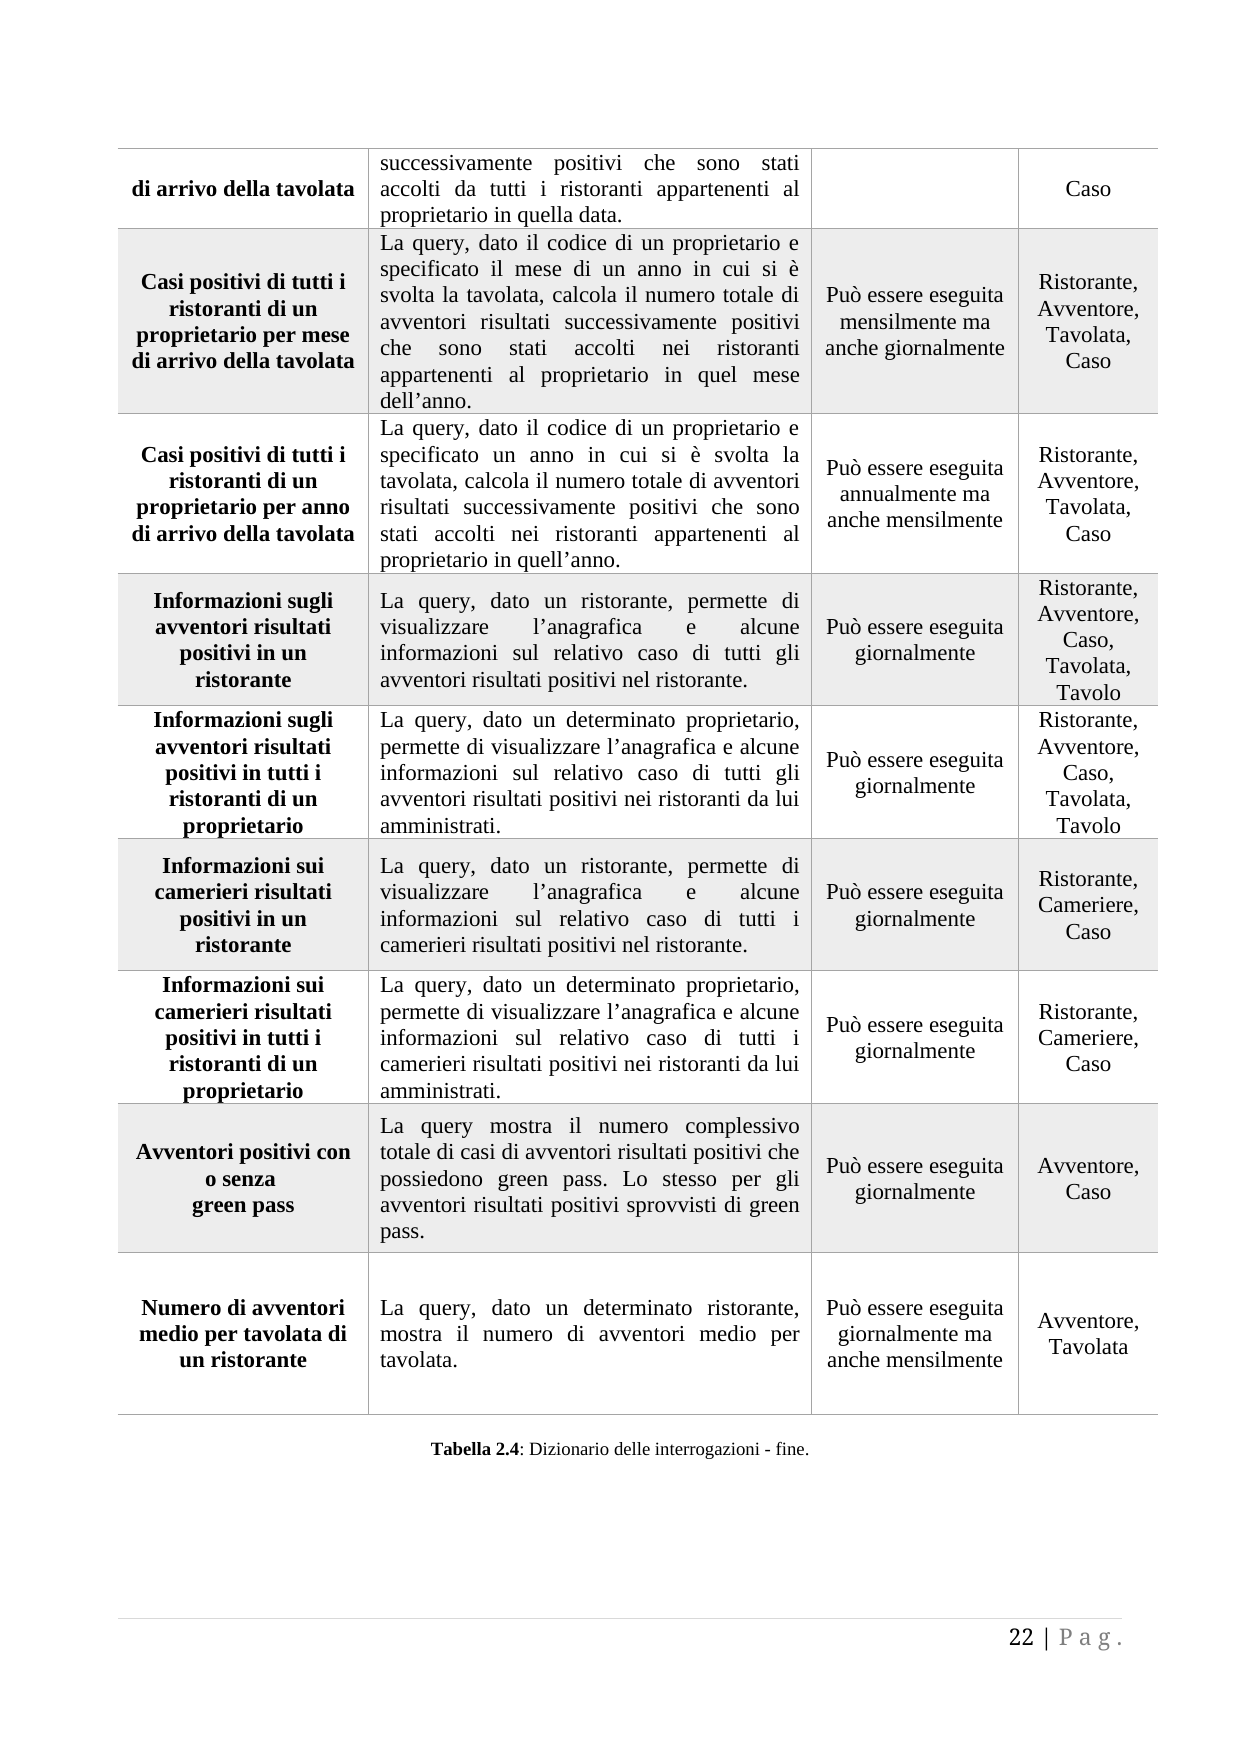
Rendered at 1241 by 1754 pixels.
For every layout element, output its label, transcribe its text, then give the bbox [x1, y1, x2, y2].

table_cell Ristorante, Avventore, Caso, Tavolata, Tavolo [1019, 574, 1158, 705]
text Tabella 2.4: Dizionario delle interrogazioni - fine. [118, 1415, 1122, 1459]
table_cell Può essere eseguita mensilmente ma anche giornalmente [812, 229, 1018, 413]
table_cell Può essere eseguita giornalmente [812, 706, 1018, 838]
table_cell Informazioni sui camerieri risultati positivi in tutti i ristoranti di un proprietario [118, 971, 368, 1103]
table_cell Informazioni sui camerieri risultati positivi in un ristorante [118, 839, 368, 970]
table_cell Numero di avventori medio per tavolata di un ristorante [118, 1253, 368, 1413]
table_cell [812, 149, 1018, 228]
table_cell Può essere eseguita giornalmente [812, 839, 1018, 970]
table_cell Può essere eseguita giornalmente [812, 1104, 1018, 1252]
table_cell Ristorante, Avventore, Tavolata, Caso [1019, 414, 1158, 572]
table_cell Casi positivi di tutti i ristoranti di un proprietario per mese di arrivo della tavolata [118, 229, 368, 413]
table_cell Avventore, Tavolata [1019, 1253, 1158, 1413]
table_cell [1019, 149, 1158, 228]
table_cell Ristorante, Cameriere, Caso [1019, 839, 1158, 970]
table_cell Ristorante, Avventore, Tavolata, Caso [1019, 229, 1158, 413]
table_cell La query, dato il codice di un proprietario e specificato il mese di un anno in cui si è svolta la tavolata, calcola il numero totale di avventori risultati successivamente positivi che sono stati accolti nei ristoranti appartenenti al proprietario in quel mese dell’anno. [369, 229, 811, 413]
table_cell La query mostra il numero complessivo totale di casi di avventori risultati positivi che possiedono green pass. Lo stesso per gli avventori risultati positivi sprovvisti di green pass. [369, 1104, 811, 1252]
table_cell La query, dato un determinato proprietario, permette di visualizzare l’anagrafica e alcune informazioni sul relativo caso di tutti i camerieri risultati positivi nei ristoranti da lui amministrati. [369, 971, 811, 1103]
table_cell La query, dato un determinato proprietario, permette di visualizzare l’anagrafica e alcune informazioni sul relativo caso di tutti gli avventori risultati positivi nei ristoranti da lui amministrati. [369, 706, 811, 838]
table_cell La query, dato un ristorante, permette di visualizzare l’anagrafica e alcune informazioni sul relativo caso di tutti i camerieri risultati positivi nel ristorante. [369, 839, 811, 970]
table_cell Può essere eseguita annualmente ma anche mensilmente [812, 414, 1018, 572]
table_cell Informazioni sugli avventori risultati positivi in tutti i ristoranti di un proprietario [118, 706, 368, 838]
table_cell La query, dato un ristorante, permette di visualizzare l’anagrafica e alcune informazioni sul relativo caso di tutti gli avventori risultati positivi nel ristorante. [369, 574, 811, 705]
table_cell Può essere eseguita giornalmente [812, 574, 1018, 705]
table_cell La query, dato il codice di un proprietario e specificato un anno in cui si è svolta la tavolata, calcola il numero totale di avventori risultati successivamente positivi che sono stati accolti nei ristoranti appartenenti al proprietario in quell’anno. [369, 414, 811, 572]
table_cell La query, dato un determinato ristorante, mostra il numero di avventori medio per tavolata. [369, 1253, 811, 1413]
table_cell Ristorante, Cameriere, Caso [1019, 971, 1158, 1103]
table_cell Può essere eseguita giornalmente ma anche mensilmente [812, 1253, 1018, 1413]
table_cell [118, 149, 368, 228]
table_cell Casi positivi di tutti i ristoranti di un proprietario per anno di arrivo della tavolata [118, 414, 368, 572]
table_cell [369, 149, 811, 228]
table_cell Informazioni sugli avventori risultati positivi in un ristorante [118, 574, 368, 705]
table_cell Ristorante, Avventore, Caso, Tavolata, Tavolo [1019, 706, 1158, 838]
table_cell Avventori positivi con o senza green pass [118, 1104, 368, 1252]
table_cell Può essere eseguita giornalmente [812, 971, 1018, 1103]
table_cell Avventore, Caso [1019, 1104, 1158, 1252]
